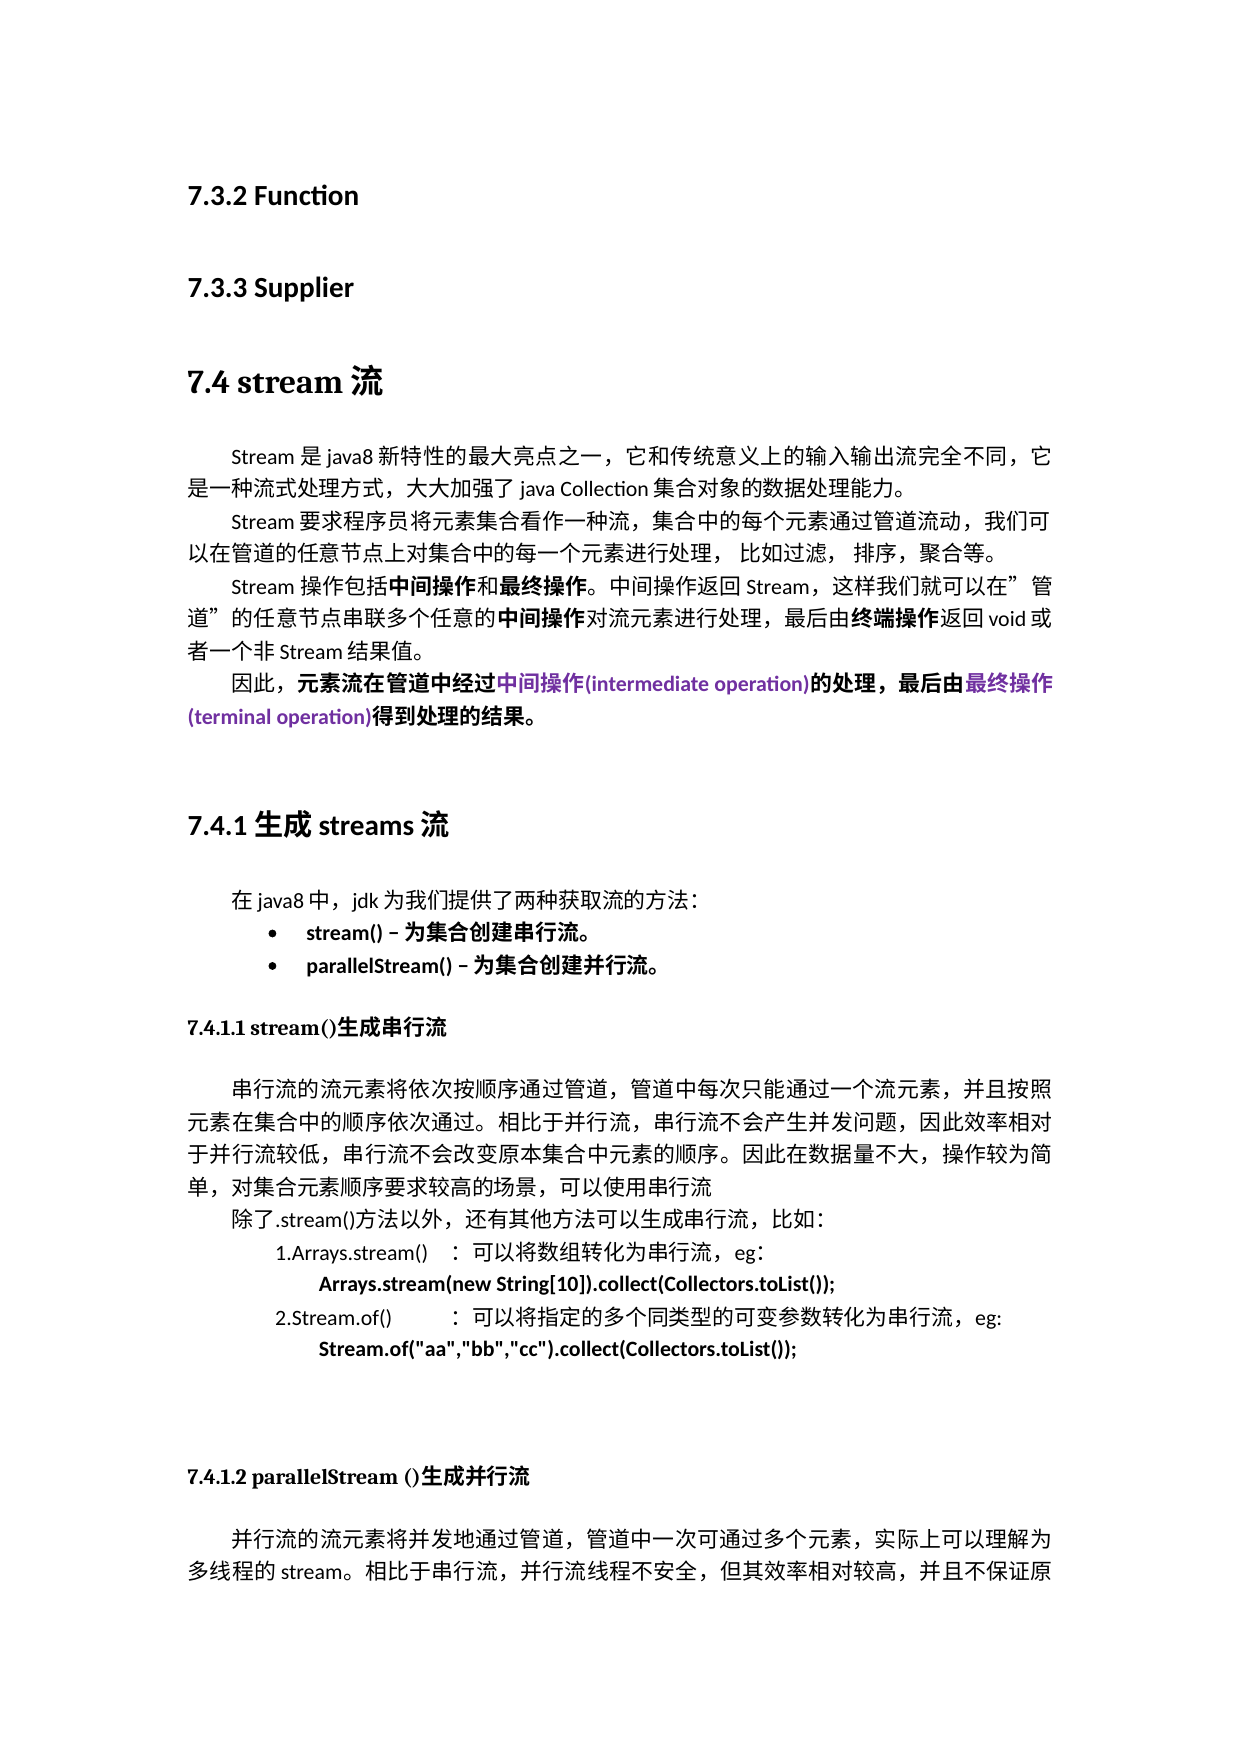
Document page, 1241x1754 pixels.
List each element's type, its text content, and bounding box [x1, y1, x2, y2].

subtitle 7.4.1 生成streams流 [187, 790, 1053, 855]
text 串行流的流元素将依次按顺序通过管道，管道中每次只能通过一个流元素，并且按照元素在集合中的顺序依次通过。相比于并行流，串行流不会产生并发问题，因此效率相对于并行流较低，串行流不会改变原本集合中元素的顺序。因此在数据量不大，操作较为简单，对集合元素顺序要求较高的场景，可以使用串行流 [187, 1072, 1053, 1202]
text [187, 1521, 1053, 1586]
text 1.Arrays.stream() ：可以将数组转化为串行流，eg： [231, 1234, 1053, 1267]
subtitle 7.3.2 Function [187, 162, 1053, 227]
subtitle 7.4 stream流 [187, 346, 1053, 411]
text Stream要求程序员将元素集合看作一种流，集合中的每个元素通过管道流动，我们可以在管道的任意节点上对集合中的每一个元素进行处理， 比如过滤， 排序，聚合等。 [187, 503, 1053, 568]
text Arrays.stream(new String[10]).collect(Collectors.toList()); [275, 1267, 1053, 1299]
text 在java8中，jdk为我们提供了两种获取流的方法： [187, 882, 1053, 915]
subtitle 7.4.1.2 parallelStream ()生成并行流 [187, 1458, 1053, 1491]
list stream() − 为集合创建串行流。 [269, 915, 1053, 947]
text Stream是java8新特性的最大亮点之一，它和传统意义上的输入输出流完全不同，它是一种流式处理方式，大大加强了java Collection集合对象的数据处理能力。 [187, 438, 1053, 503]
list parallelStream() − 为集合创建并行流。 [269, 947, 1053, 980]
text Stream.of("aa","bb","cc").collect(Collectors.toList()); [231, 1332, 1053, 1364]
text 除了.stream()方法以外，还有其他方法可以生成串行流，比如： [187, 1202, 1053, 1234]
text 因此，元素流在管道中经过中间操作(intermediate operation)的处理，最后由最终操作(terminal operation)得到处理的结果。 [187, 666, 1053, 731]
subtitle 7.3.3 Supplier [187, 254, 1053, 319]
text Stream 操作包括中间操作和最终操作。中间操作返回Stream，这样我们就可以在”管道”的任意节点串联多个任意的中间操作对流元素进行处理，最后由终端操作返回void或者一个非Stream结果值。 [187, 568, 1053, 666]
subtitle 7.4.1.1 stream()生成串行流 [187, 1009, 1053, 1042]
text 2.Stream.of() ：可以将指定的多个同类型的可变参数转化为串行流，eg: [231, 1299, 1053, 1332]
